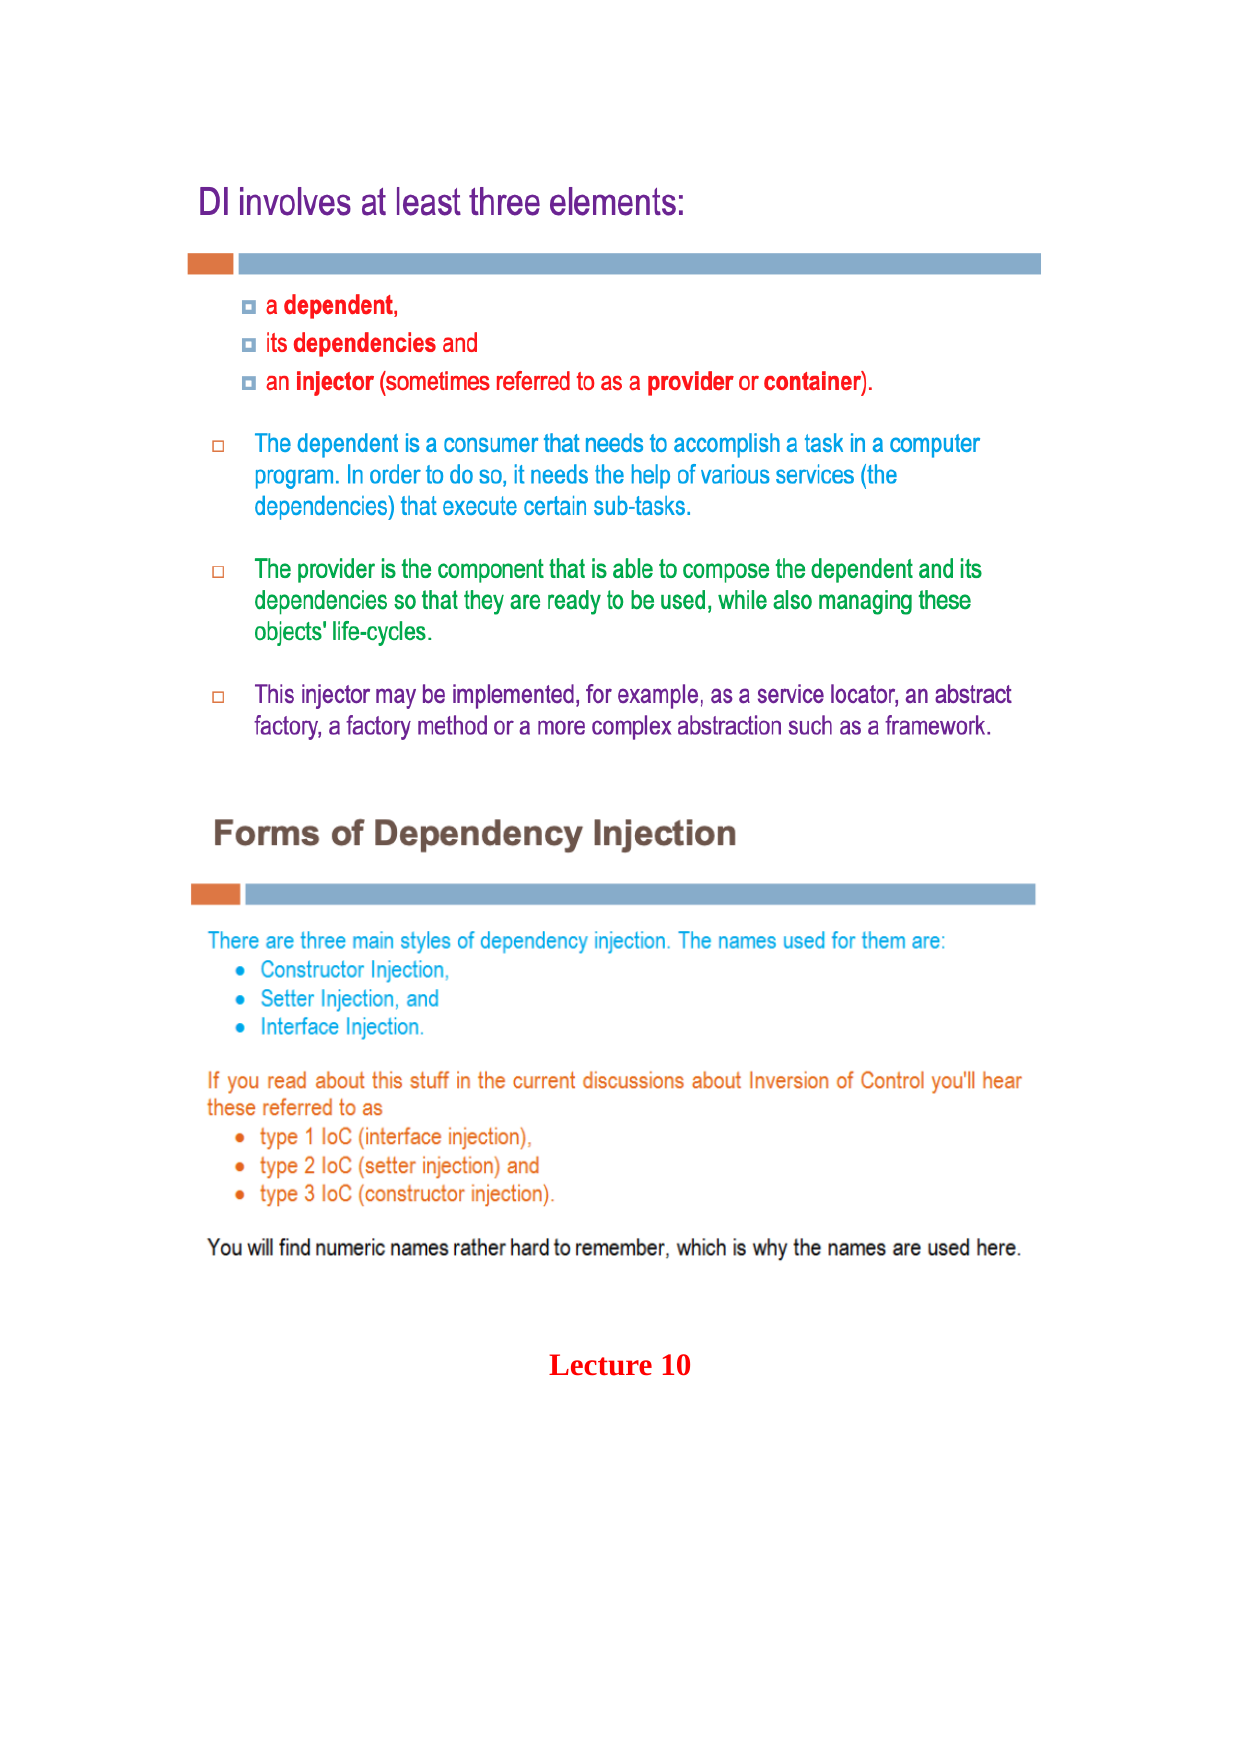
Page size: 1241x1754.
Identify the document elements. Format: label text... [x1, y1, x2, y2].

picture [187, 779, 1053, 1316]
text Lecture 10 [187, 1332, 1053, 1397]
picture [187, 162, 1053, 770]
